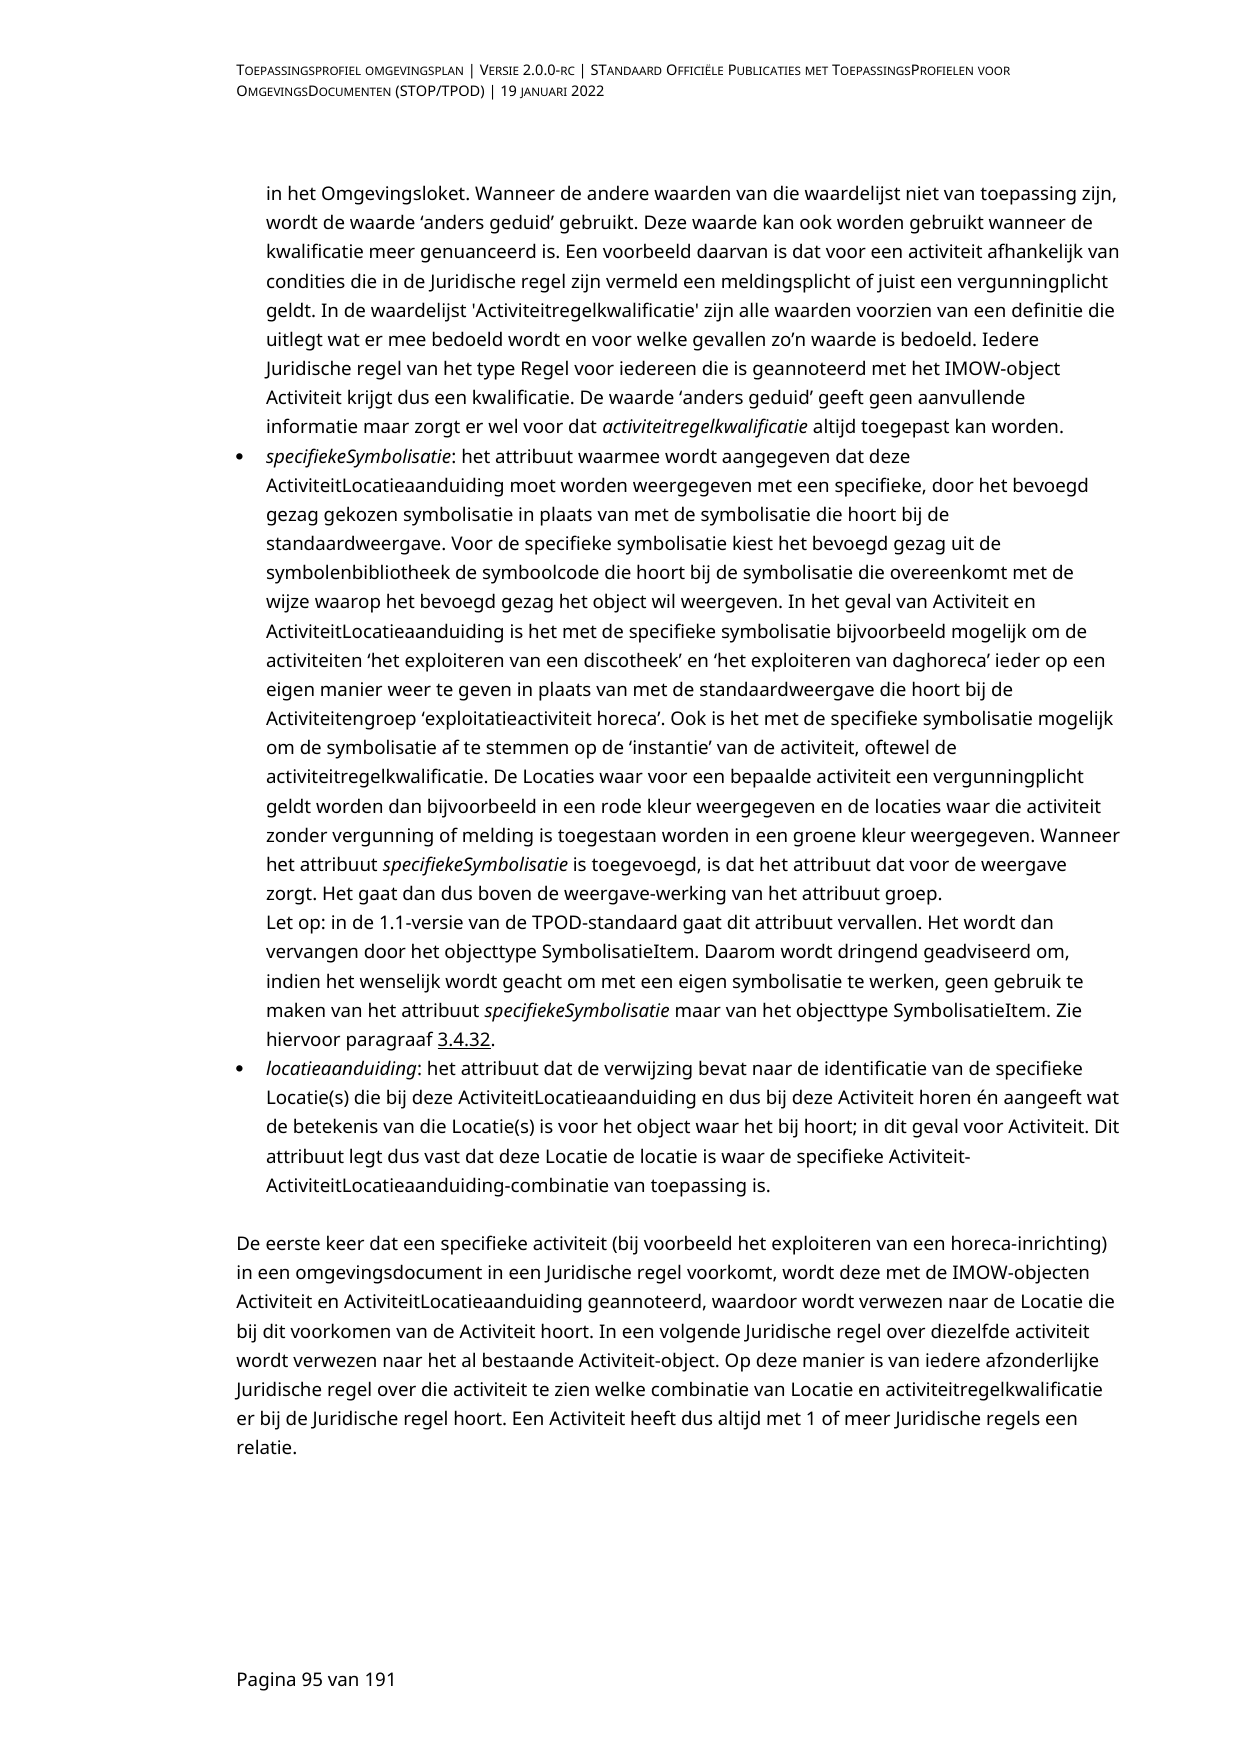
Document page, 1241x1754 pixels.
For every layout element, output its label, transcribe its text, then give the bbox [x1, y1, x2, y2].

text locatieaanduiding: het attribuut dat de verwijzing bevat naar de identificatie van de specifieke Locatie(s) die bij deze ActiviteitLocatieaanduiding en dus bij deze Activiteit horen én aangeeft wat de betekenis van die Locatie(s) is voor het object waar het bij hoort; in dit geval voor Activiteit. Dit attribuut legt dus vast dat deze Locatie de locatie is waar de specifieke Activiteit-ActiviteitLocatieaanduiding-combinatie van toepassing is. [236, 1052, 1122, 1198]
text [236, 177, 1122, 440]
text De eerste keer dat een specifieke activiteit (bij voorbeeld het exploiteren van een horeca-inrichting) in een omgevingsdocument in een Juridische regel voorkomt, wordt deze met de IMOW-objecten Activiteit en ActiviteitLocatieaanduiding geannoteerd, waardoor wordt verwezen naar de Locatie die bij dit voorkomen van de Activiteit hoort. In een volgende Juridische regel over diezelfde activiteit wordt verwezen naar het al bestaande Activiteit-object. Op deze manier is van iedere afzonderlijke Juridische regel over die activiteit te zien welke combinatie van Locatie en activiteitregelkwalificatie er bij de Juridische regel hoort. Een Activiteit heeft dus altijd met 1 of meer Juridische regels een relatie. [236, 1227, 1122, 1461]
text specifiekeSymbolisatie: het attribuut waarmee wordt aangegeven dat deze ActiviteitLocatieaanduiding moet worden weergegeven met een specifieke, door het bevoegd gezag gekozen symbolisatie in plaats van met de symbolisatie die hoort bij de standaardweergave. Voor de specifieke symbolisatie kiest het bevoegd gezag uit de symbolenbibliotheek de symboolcode die hoort bij de symbolisatie die overeenkomt met de wijze waarop het bevoegd gezag het object wil weergeven. In het geval van Activiteit en ActiviteitLocatieaanduiding is het met de specifieke symbolisatie bijvoorbeeld mogelijk om de activiteiten ‘het exploiteren van een discotheek’ en ‘het exploiteren van daghoreca’ ieder op een eigen manier weer te geven in plaats van met de standaardweergave die hoort bij de Activiteitengroep ‘exploitatieactiviteit horeca’. Ook is het met de specifieke symbolisatie mogelijk om de symbolisatie af te stemmen op de ‘instantie’ van de activiteit, oftewel de activiteitregelkwalificatie. De Locaties waar voor een bepaalde activiteit een vergunningplicht geldt worden dan bijvoorbeeld in een rode kleur weergegeven en de locaties waar die activiteit zonder vergunning of melding is toegestaan worden in een groene kleur weergegeven. Wanneer het attribuut specifiekeSymbolisatie is toegevoegd, is dat het attribuut dat voor de weergave zorgt. Het gaat dan dus boven de weergave-werking van het attribuut groep. Let op: in de 1.1-versie van de TPOD-standaard gaat dit attribuut vervallen. Het wordt dan vervangen door het objecttype SymbolisatieItem. Daarom wordt dringend geadviseerd om, indien het wenselijk wordt geacht om met een eigen symbolisatie te werken, geen gebruik te maken van het attribuut specifiekeSymbolisatie maar van het objecttype SymbolisatieItem. Zie hiervoor paragraaf 6.4.32. [236, 440, 1122, 1052]
